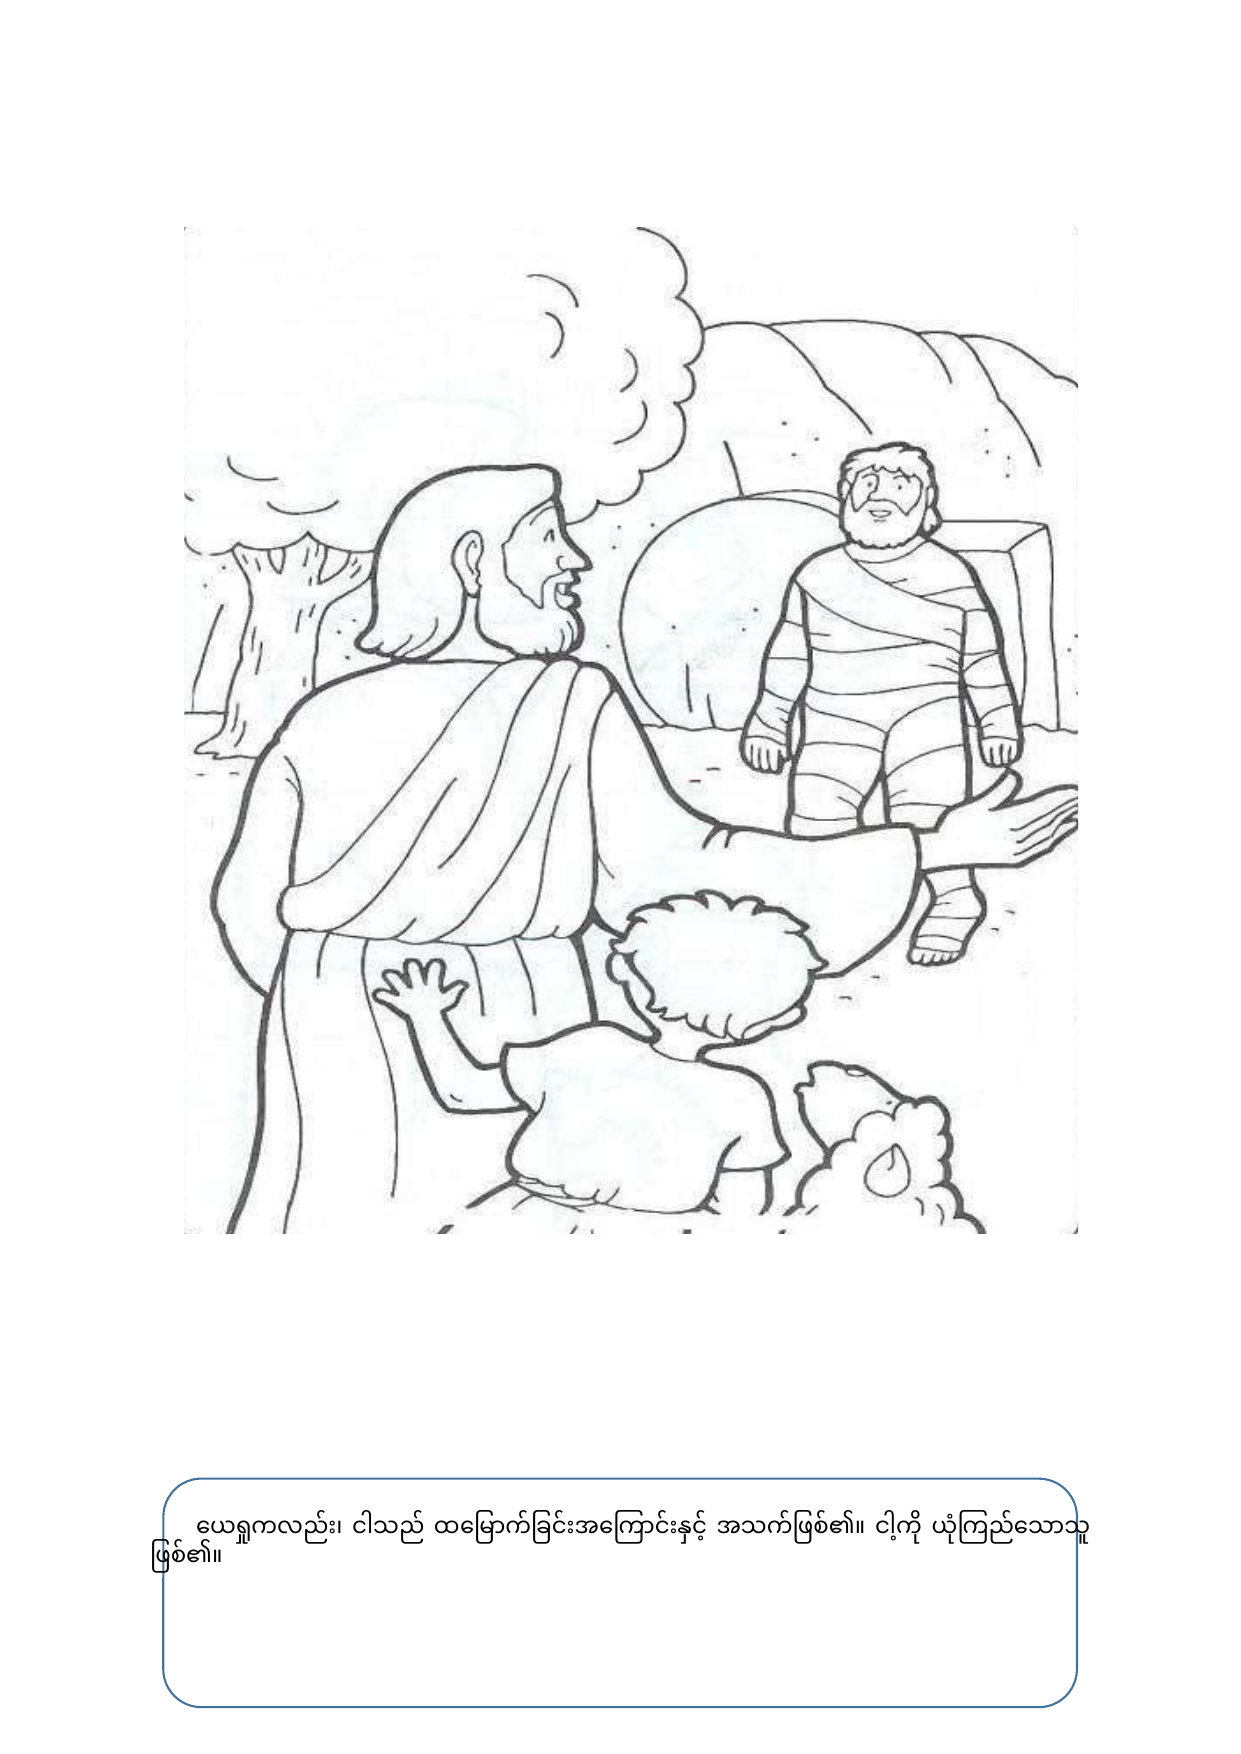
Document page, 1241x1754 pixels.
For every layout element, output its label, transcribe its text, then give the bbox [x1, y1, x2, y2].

picture [184, 227, 1079, 1234]
text ယေရှုကလည်း၊ ငါသည် ထမြောက်ခြင်းအကြောင်းနှင့် အသက်ဖြစ်၏။ ငါ့ကို ယုံကြည်သောသူဖြစ်၏။ [150, 1513, 1090, 1568]
